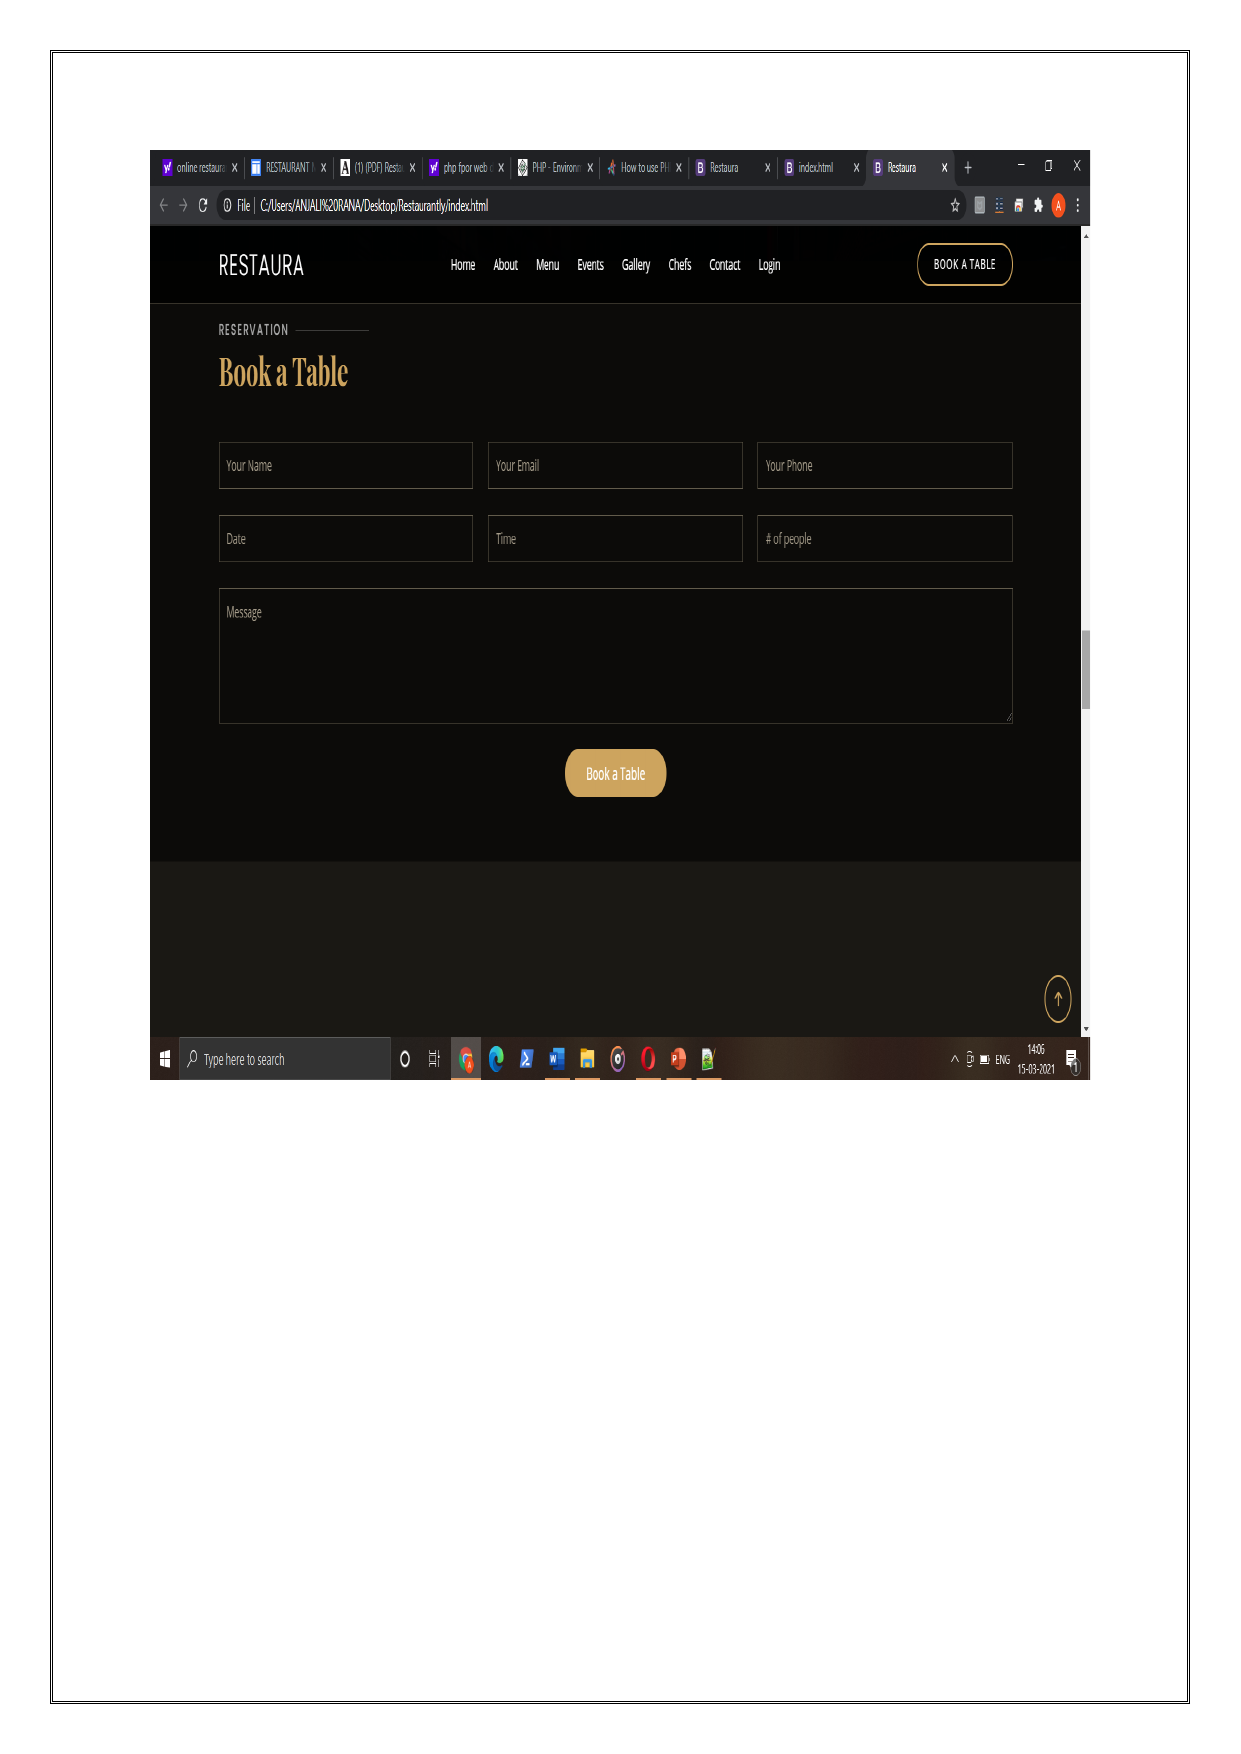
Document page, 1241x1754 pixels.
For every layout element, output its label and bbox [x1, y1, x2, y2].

picture [150, 150, 1091, 1080]
